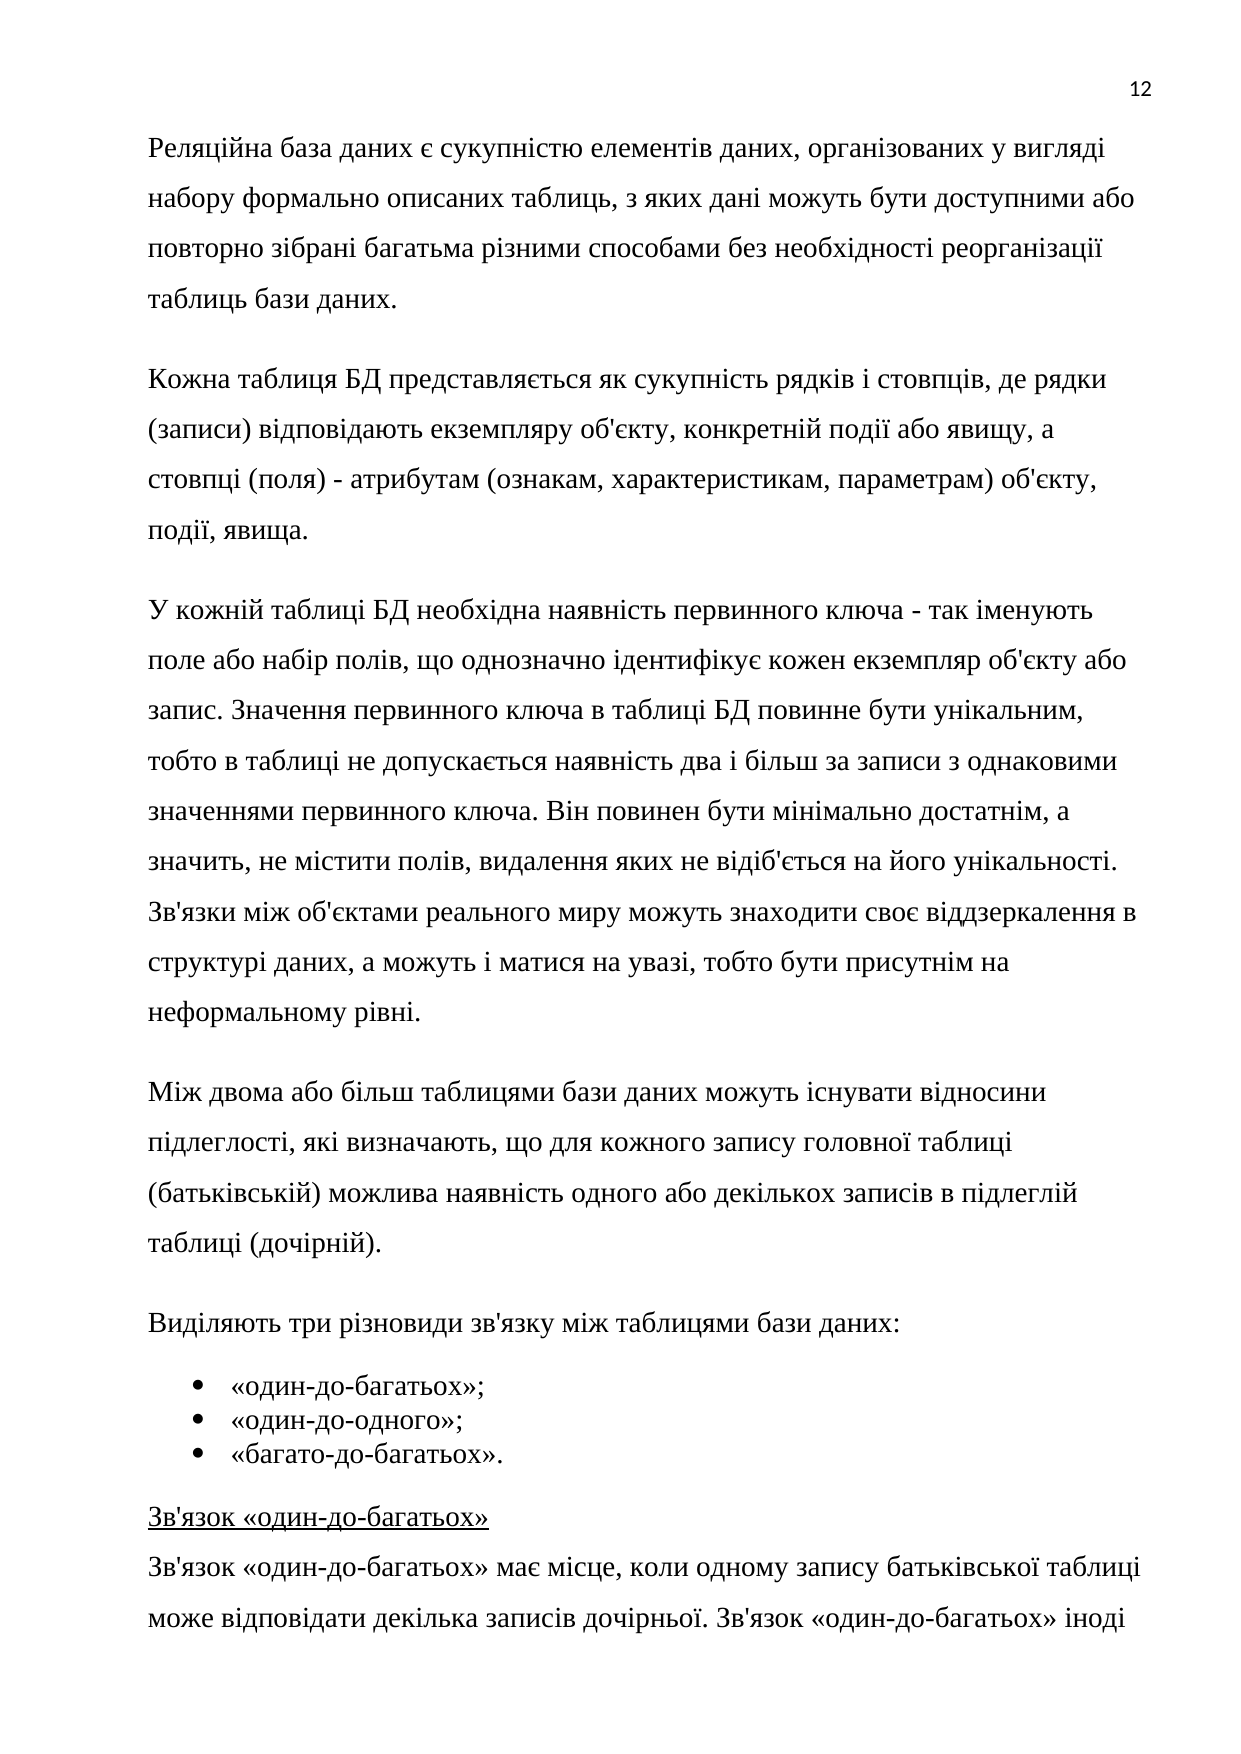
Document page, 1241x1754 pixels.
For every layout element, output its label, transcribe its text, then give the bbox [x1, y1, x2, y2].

text Виділяють три різновиди зв'язку між таблицями бази даних: [148, 1305, 1152, 1339]
text Зв'язок «один-до-багатьох» [148, 1499, 1152, 1533]
text Зв'язки між об'єктами реального миру можуть знаходити своє віддзеркалення в структурі даних, а можуть і матися на увазі, тобто бути присутнім на неформальному рівні. [148, 894, 1152, 1028]
text Кожна таблиця БД представляється як сукупність рядків і стовпців, де рядки (записи) відповідають екземпляру об'єкту, конкретній події або явищу, а стовпці (поля) - атрибутам (ознакам, характеристикам, параметрам) об'єкту, події, явища. [148, 361, 1152, 545]
text Між двома або більш таблицями бази даних можуть існувати відносини підлеглості, які визначають, що для кожного запису головної таблиці (батьківській) можлива наявність одного або декількох записів в підлеглій таблиці (дочірній). [148, 1074, 1152, 1259]
text У кожній таблиці БД необхідна наявність первинного ключа - так іменують поле або набір полів, що однозначно ідентифікує кожен екземпляр об'єкту або запис. Значення первинного ключа в таблиці БД повинне бути унікальним, тобто в таблиці не допускається наявність два і більш за записи з однаковими значеннями первинного ключа. Він повинен бути мінімально достатнім, а значить, не містити полів, видалення яких не відіб'ється на його унікальності. [148, 592, 1152, 877]
list «багато-до-багатьох». [193, 1436, 1152, 1469]
list «один-до-багатьох»; [193, 1368, 1152, 1402]
text Реляційна база даних є сукупністю елементів даних, організованих у вигляді набору формально описаних таблиць, з яких дані можуть бути доступними або повторно зібрані багатьма різними способами без необхідності реорганізації таблиць бази даних. [148, 130, 1152, 314]
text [148, 1549, 1152, 1633]
list «один-до-одного»; [193, 1402, 1152, 1436]
